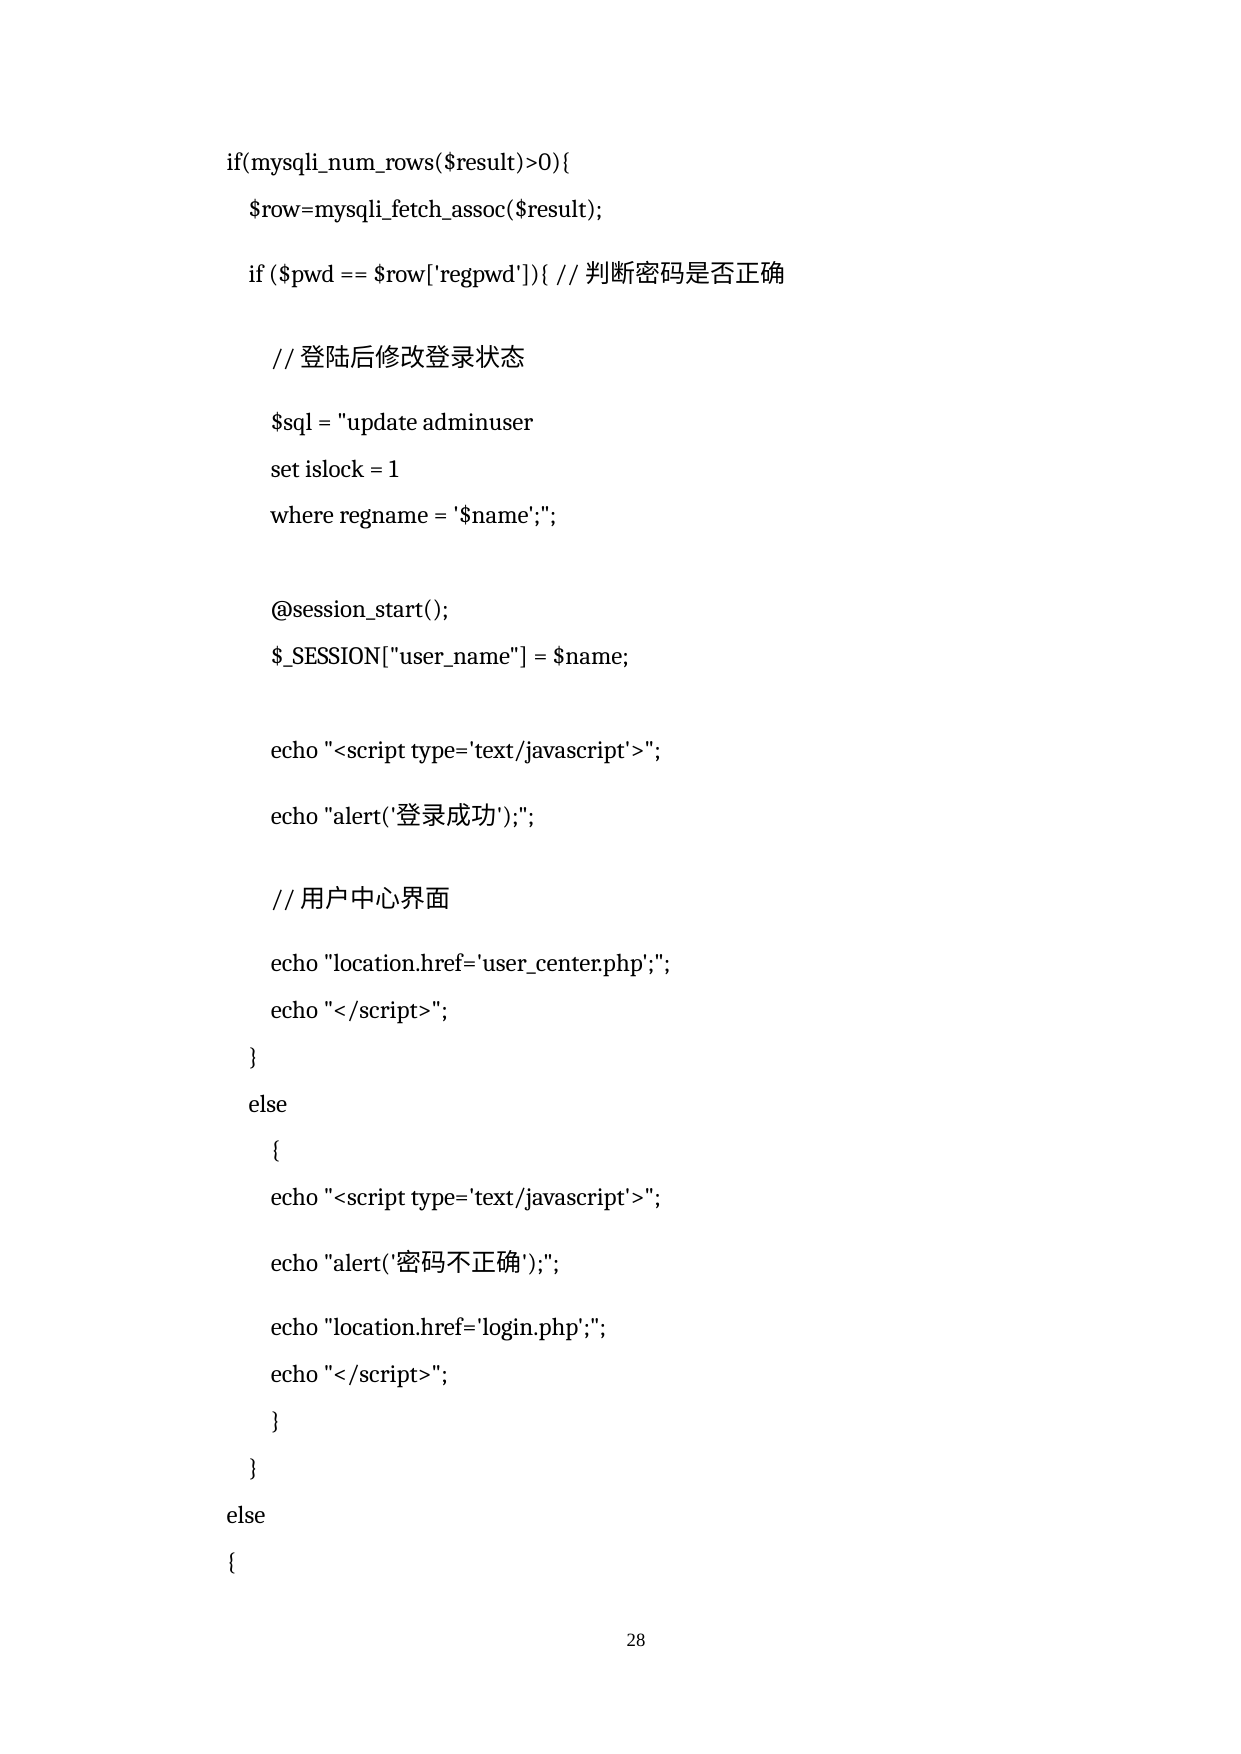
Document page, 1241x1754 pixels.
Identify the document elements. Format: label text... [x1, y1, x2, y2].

text if(mysqli_num_rows($result)>0){ [165, 146, 1106, 178]
text echo "location.href='login.php';"; [165, 1311, 1106, 1344]
text where regname = '$name';"; [165, 499, 1106, 532]
text { [165, 1134, 1106, 1167]
text } [165, 1041, 1106, 1073]
text echo "</script>"; [165, 1358, 1106, 1391]
text echo "</script>"; [165, 994, 1106, 1026]
text echo "alert('登录成功');"; [165, 781, 1106, 846]
text echo "alert('密码不正确');"; [165, 1228, 1106, 1293]
text $_SESSION["user_name"] = $name; [165, 640, 1106, 673]
text $row=mysqli_fetch_assoc($result); [165, 193, 1106, 225]
text // 登陆后修改登录状态 [165, 323, 1106, 388]
text if ($pwd == $row['regpwd']){ // 判断密码是否正确 [165, 239, 1106, 304]
text } [165, 1452, 1106, 1484]
text $sql = "update adminuser [165, 406, 1106, 438]
text // 用户中心界面 [165, 864, 1106, 929]
text else [165, 1499, 1106, 1531]
text echo "<script type='text/javascript'>"; [165, 1181, 1106, 1214]
text set islock = 1 [165, 453, 1106, 485]
text { [165, 1546, 1106, 1578]
text else [165, 1088, 1106, 1120]
text echo "<script type='text/javascript'>"; [165, 734, 1106, 766]
text } [165, 1405, 1106, 1438]
text echo "location.href='user_center.php';"; [165, 947, 1106, 979]
text @session_start(); [165, 593, 1106, 626]
